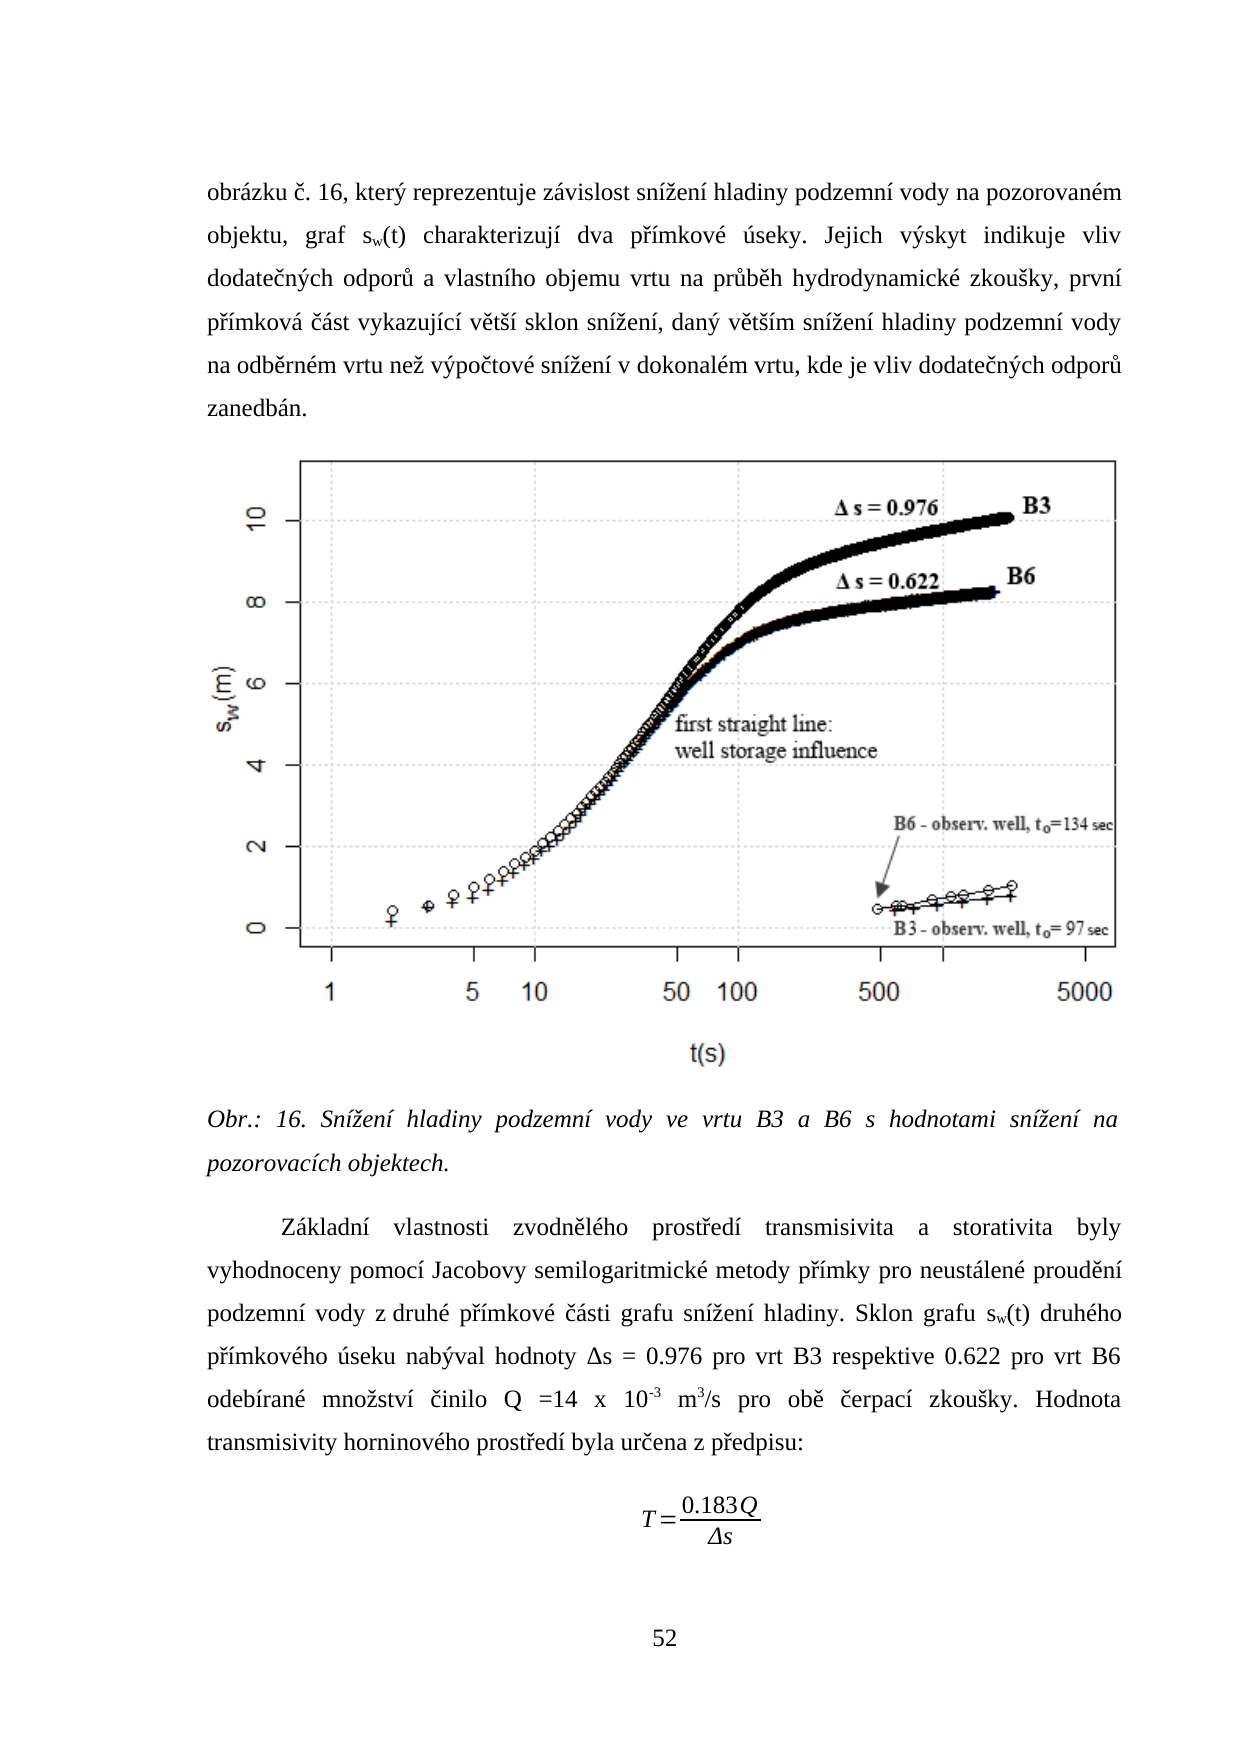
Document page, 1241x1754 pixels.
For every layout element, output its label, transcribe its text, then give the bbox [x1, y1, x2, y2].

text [207, 177, 1122, 422]
text Obr.: 16. Snížení hladiny podzemní vody ve vrtu B3 a B6 s hodnotami snížení na pozorovacích objektech. [207, 1104, 1122, 1176]
text Základní vlastnosti zvodnělého prostředí transmisivita a storativita byly vyhodnoceny pomocí Jacobovy semilogaritmické metody přímky pro neustálené proudění podzemní vody z druhé přímkové části grafu snížení hladiny. Sklon grafu sw(t) druhého přímkového úseku nabýval hodnoty Δs = 0.976 pro vrt B3 respektive 0.622 pro vrt B6 odebírané množství činilo Q =14 x 10-3 m3/s pro obě čerpací zkoušky. Hodnota transmisivity horninového prostředí byla určena z předpisu: [207, 1212, 1122, 1456]
picture [206, 456, 1121, 1070]
